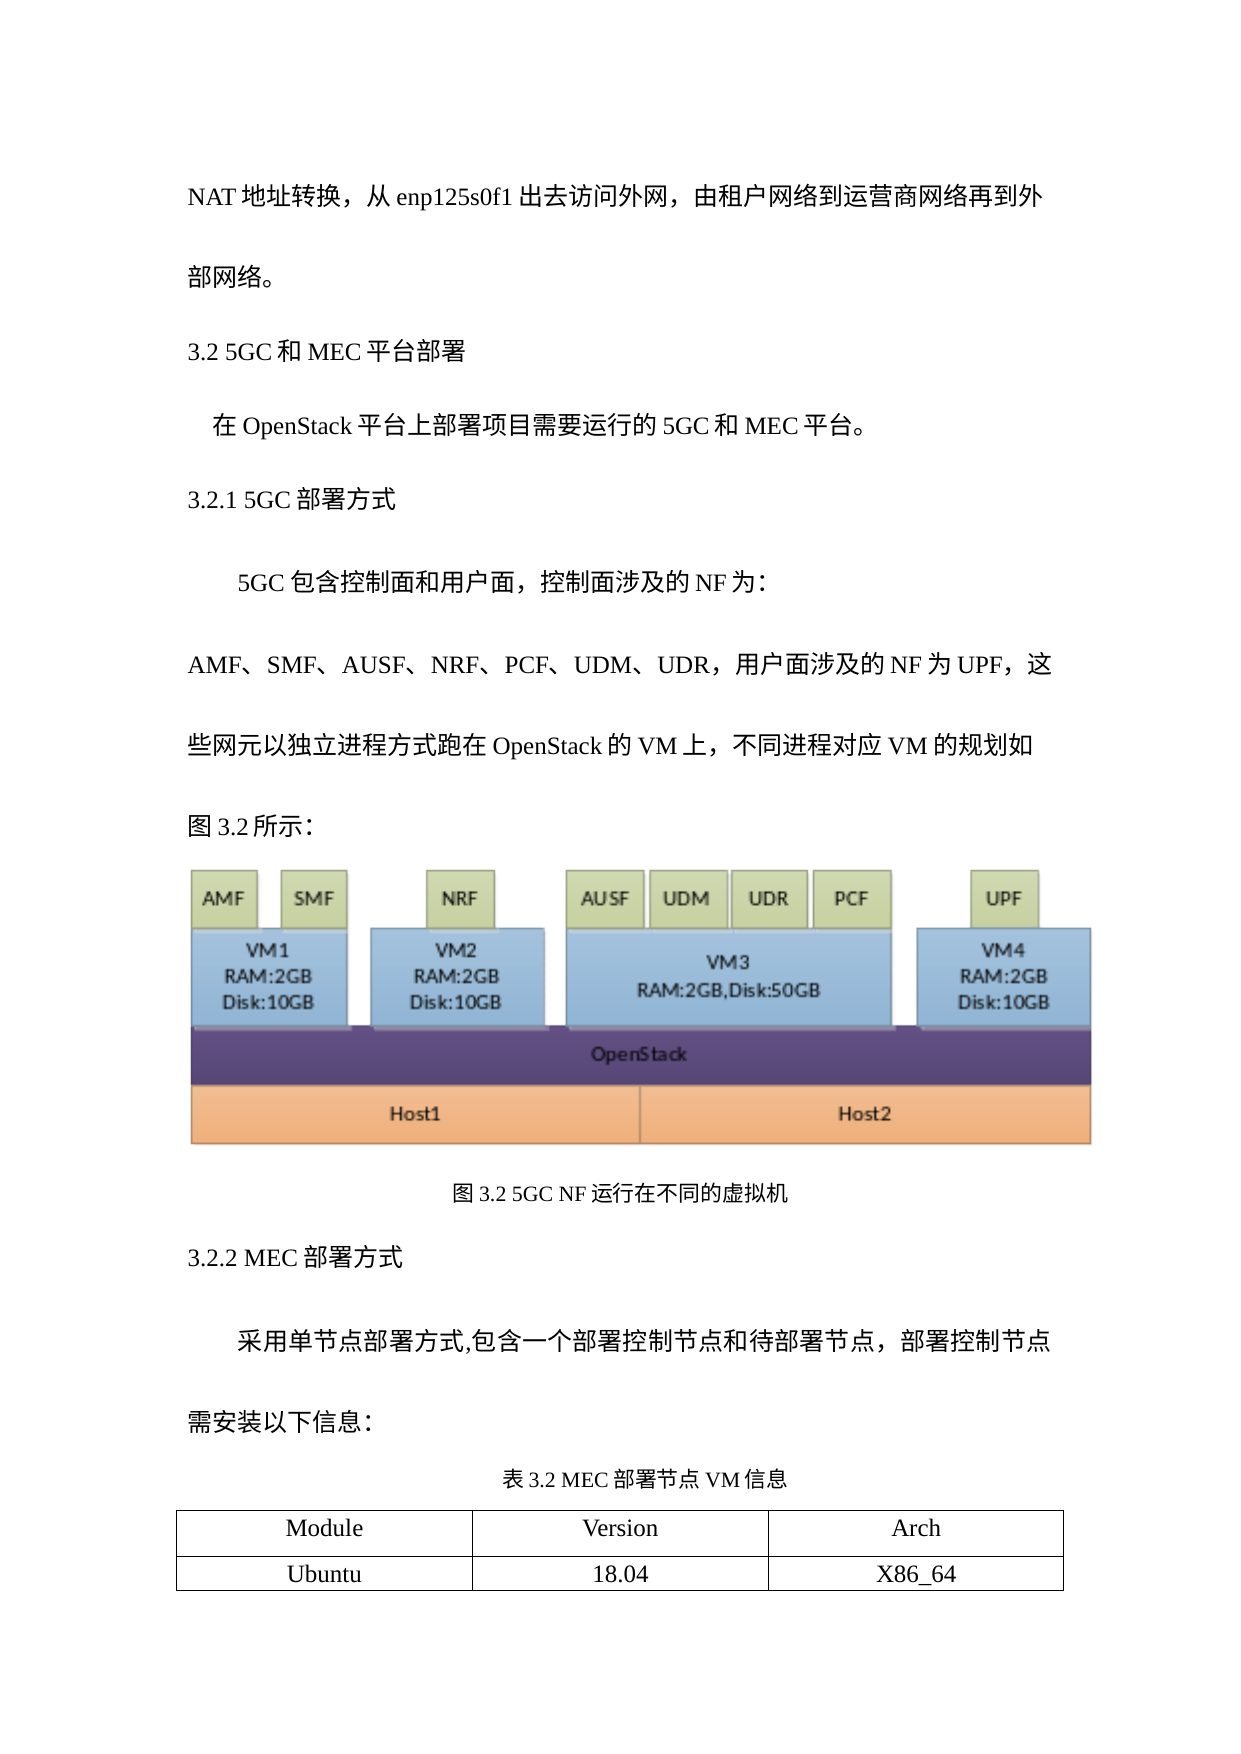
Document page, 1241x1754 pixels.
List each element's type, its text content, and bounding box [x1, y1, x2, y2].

table_header Version [473, 1511, 768, 1556]
text 表3.2 MEC部署节点VM信息 [187, 1462, 1053, 1494]
text 3.2 5GC和MEC平台部署 [187, 317, 1053, 382]
text 3.2.2 MEC部署方式 [187, 1223, 1053, 1288]
text 5GC包含控制面和用户面，控制面涉及的NF为：AMF、SMF、AUSF、NRF、PCF、UDM、UDR，用户面涉及的NF为UPF，这些网元以独立进程方式跑在OpenStack的VM上，不同进程对应VM的规划如图3.2所示： [187, 548, 1053, 857]
table_cell X86_64 [769, 1557, 1063, 1590]
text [187, 162, 1053, 308]
text 图3.2 5GC NF运行在不同的虚拟机 [187, 866, 1053, 1208]
table_header Arch [769, 1511, 1063, 1556]
text 3.2.1 5GC部署方式 [187, 465, 1053, 530]
table_cell Ubuntu [177, 1557, 472, 1590]
table_header Module [177, 1511, 472, 1556]
text 在OpenStack平台上部署项目需要运行的5GC和MEC平台。 [187, 391, 1053, 456]
table_cell 18.04 [473, 1557, 768, 1590]
text 采用单节点部署方式,包含一个部署控制节点和待部署节点，部署控制节点需安装以下信息： [187, 1307, 1053, 1453]
